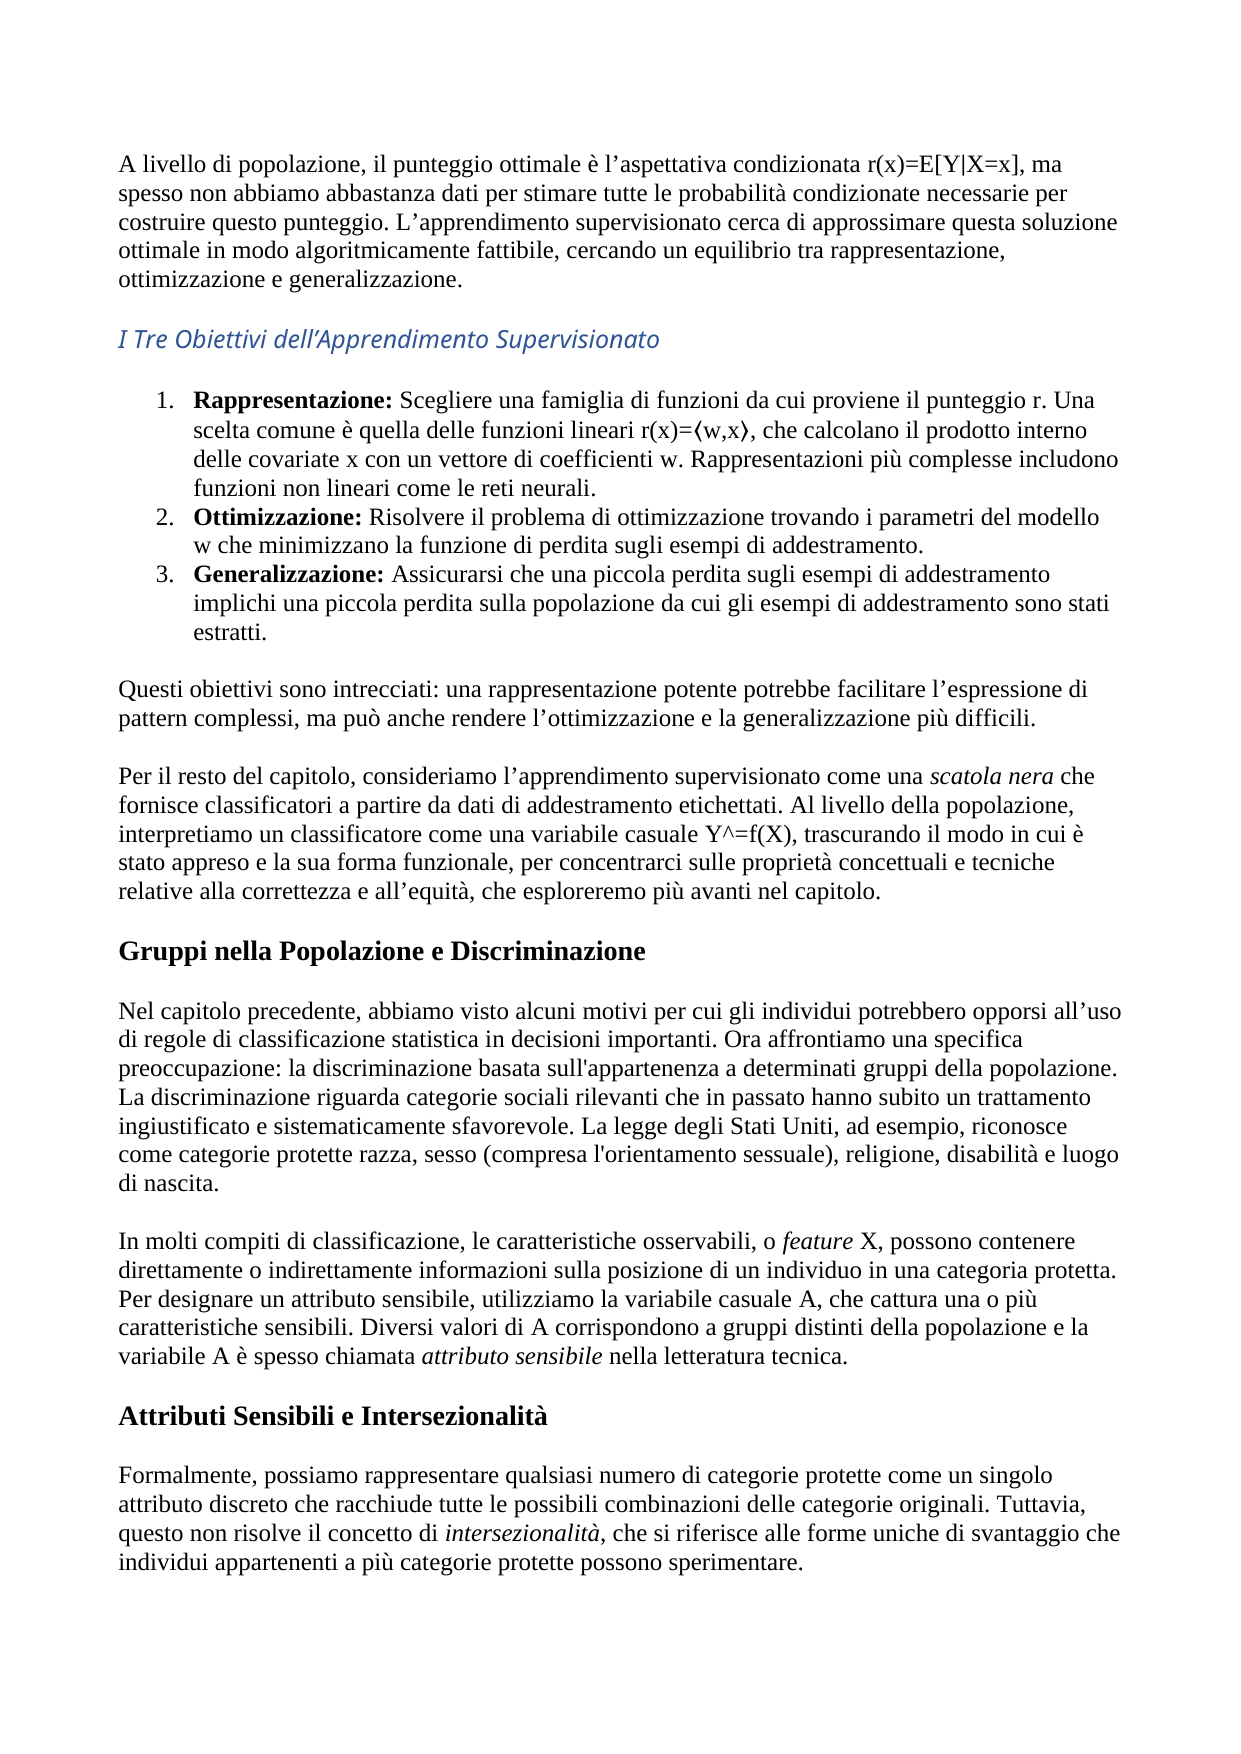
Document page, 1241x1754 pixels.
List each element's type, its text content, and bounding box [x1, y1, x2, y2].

text In molti compiti di classificazione, le caratteristiche osservabili, o feature X, possono contenere direttamente o indirettamente informazioni sulla posizione di un individuo in una categoria protetta. Per designare un attributo sensibile, utilizziamo la variabile casuale A, che cattura una o più caratteristiche sensibili. Diversi valori di A corrispondono a gruppi distinti della popolazione e la variabile A è spesso chiamata attributo sensibile nella letteratura tecnica. [118, 1284, 1122, 1428]
subtitle I Tre Obiettivi dell’Apprendimento Supervisionato [118, 322, 1122, 356]
list Rappresentazione: Scegliere una famiglia di funzioni da cui proviene il punteggio r. Una scelta comune è quella delle funzioni lineari r(x)=⟨w,x⟩, che calcolano il prodotto interno delle covariate x con un vettore di coefficienti w. Rappresentazioni più complesse includono funzioni non lineari come le reti neurali. [156, 385, 1122, 502]
text Questi obiettivi sono intrecciati: una rappresentazione potente potrebbe facilitare l’espressione di pattern complessi, ma può anche rendere l’ottimizzazione e la generalizzazione più difficili. [118, 733, 1122, 790]
list Generalizzazione: Assicurarsi che una piccola perdita sugli esempi di addestramento implichi una piccola perdita sulla popolazione da cui gli esempi di addestramento sono stati estratti. [156, 617, 1122, 704]
text Formalmente, possiamo rappresentare qualsiasi numero di categorie protette come un singolo attributo discreto che racchiude tutte le possibili combinazioni delle categorie originali. Tuttavia, questo non risolve il concetto di intersezionalità, che si riferisce alle forme uniche di svantaggio che individui appartenenti a più categorie protette possono sperimentare. [118, 1519, 1122, 1634]
subtitle Gruppi nella Popolazione e Discriminazione [118, 992, 1122, 1025]
text A livello di popolazione, il punteggio ottimale è l’aspettativa condizionata r(x)=E[Y∣X=x], ma spesso non abbiamo abbastanza dati per stimare tutte le probabilità condizionate necessarie per costruire questo punteggio. L’apprendimento supervisionato cerca di approssimare questa soluzione ottimale in modo algoritmicamente fattibile, cercando un equilibrio tra rappresentazione, ottimizzazione e generalizzazione. [118, 148, 1122, 293]
subtitle Attributi Sensibili e Intersezionalità [118, 1457, 1122, 1490]
list Ottimizzazione: Risolvere il problema di ottimizzazione trovando i parametri del modello w che minimizzano la funzione di perdita sugli esempi di addestramento. [156, 531, 1122, 588]
text Nel capitolo precedente, abbiamo visto alcuni motivi per cui gli individui potrebbero opporsi all’uso di regole di classificazione statistica in decisioni importanti. Ora affrontiamo una specifica preoccupazione: la discriminazione basata sull'appartenenza a determinati gruppi della popolazione. La discriminazione riguarda categorie sociali rilevanti che in passato hanno subito un trattamento ingiustificato e sistematicamente sfavorevole. La legge degli Stati Uniti, ad esempio, riconosce come categorie protette razza, sesso (compresa l'orientamento sessuale), religione, disabilità e luogo di nascita. [118, 1054, 1122, 1255]
text Per il resto del capitolo, consideriamo l’apprendimento supervisionato come una scatola nera che fornisce classificatori a partire da dati di addestramento etichettati. Al livello della popolazione, interpretiamo un classificatore come una variabile casuale Y^=f(X), trascurando il modo in cui è stato appreso e la sua forma funzionale, per concentrarci sulle proprietà concettuali e tecniche relative alla correttezza e all’equità, che esploreremo più avanti nel capitolo. [118, 819, 1122, 963]
